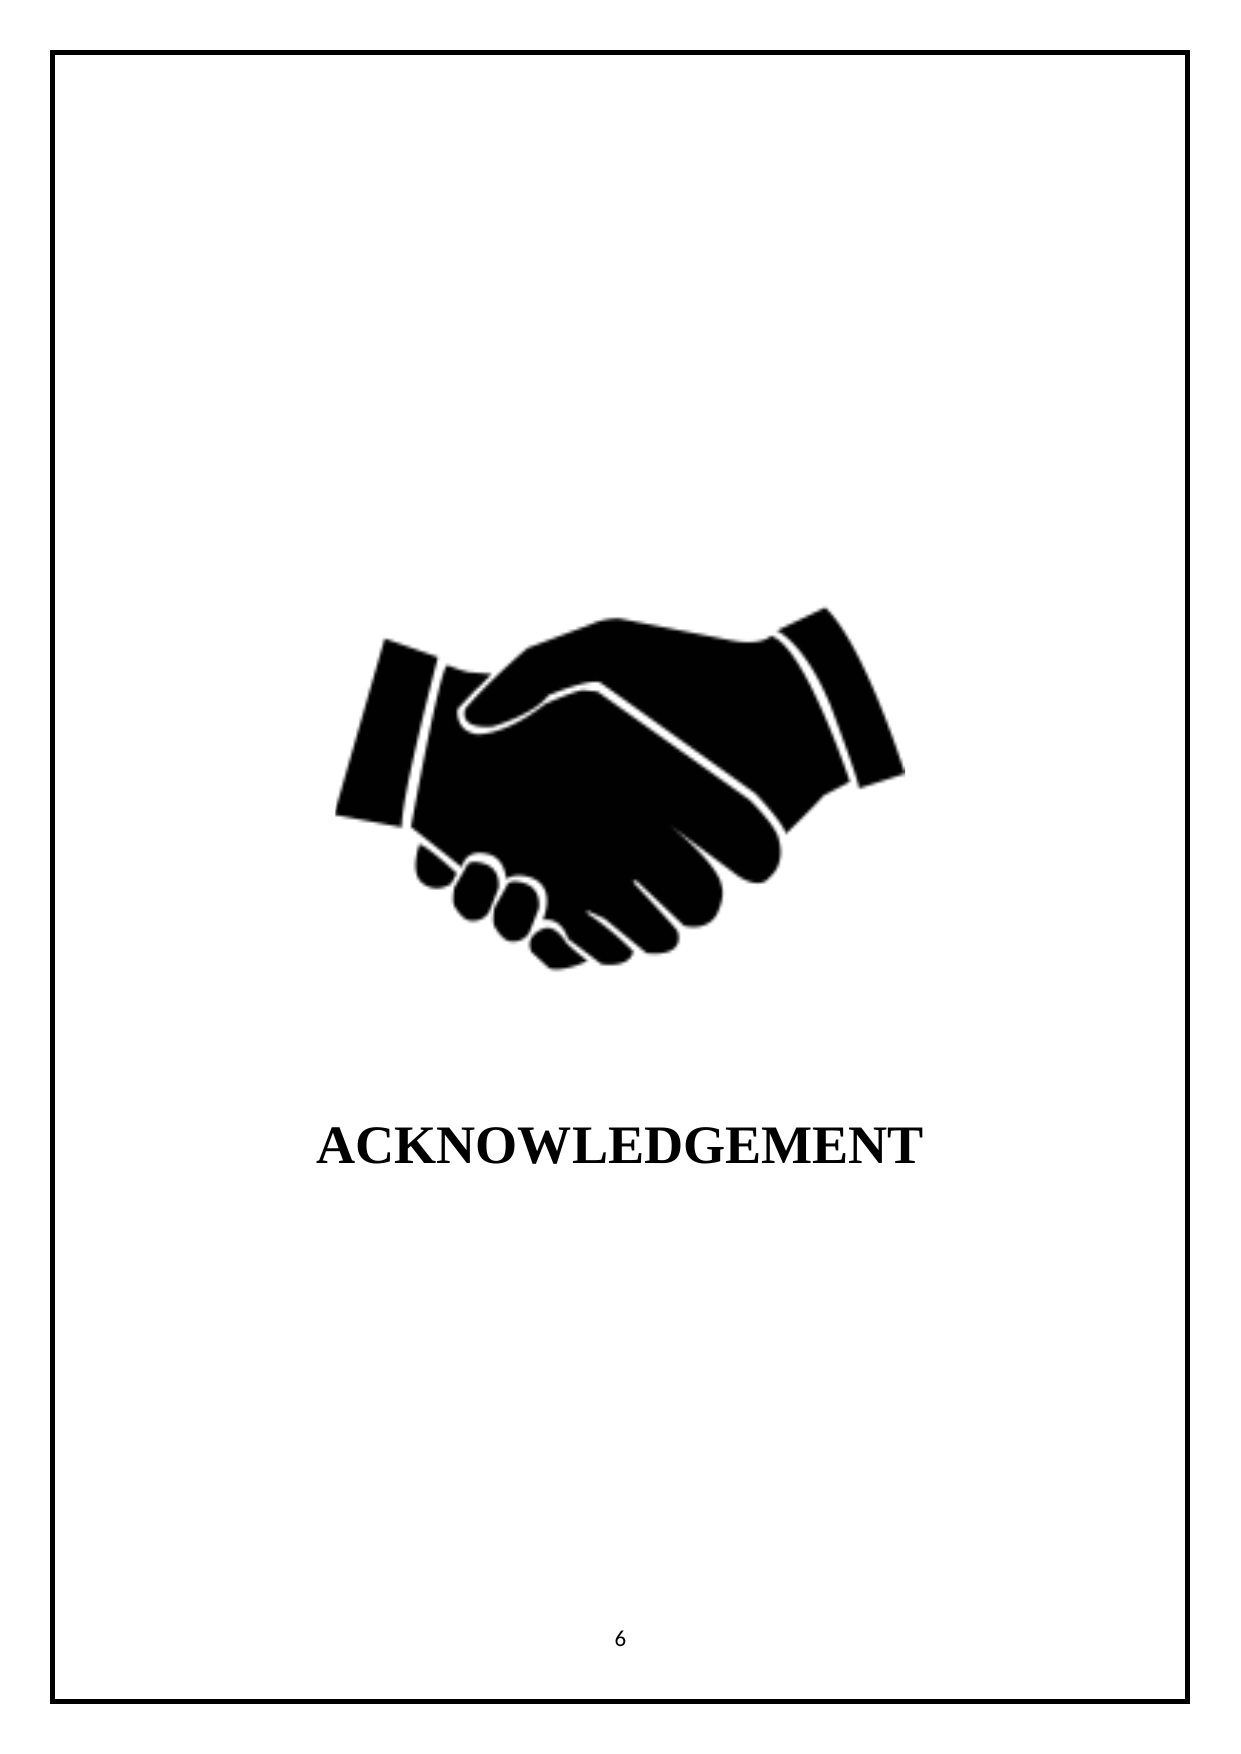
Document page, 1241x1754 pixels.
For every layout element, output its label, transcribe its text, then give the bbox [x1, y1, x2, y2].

text ACKNOWLEDGEMENT [150, 1113, 1090, 1175]
picture [335, 485, 905, 1094]
